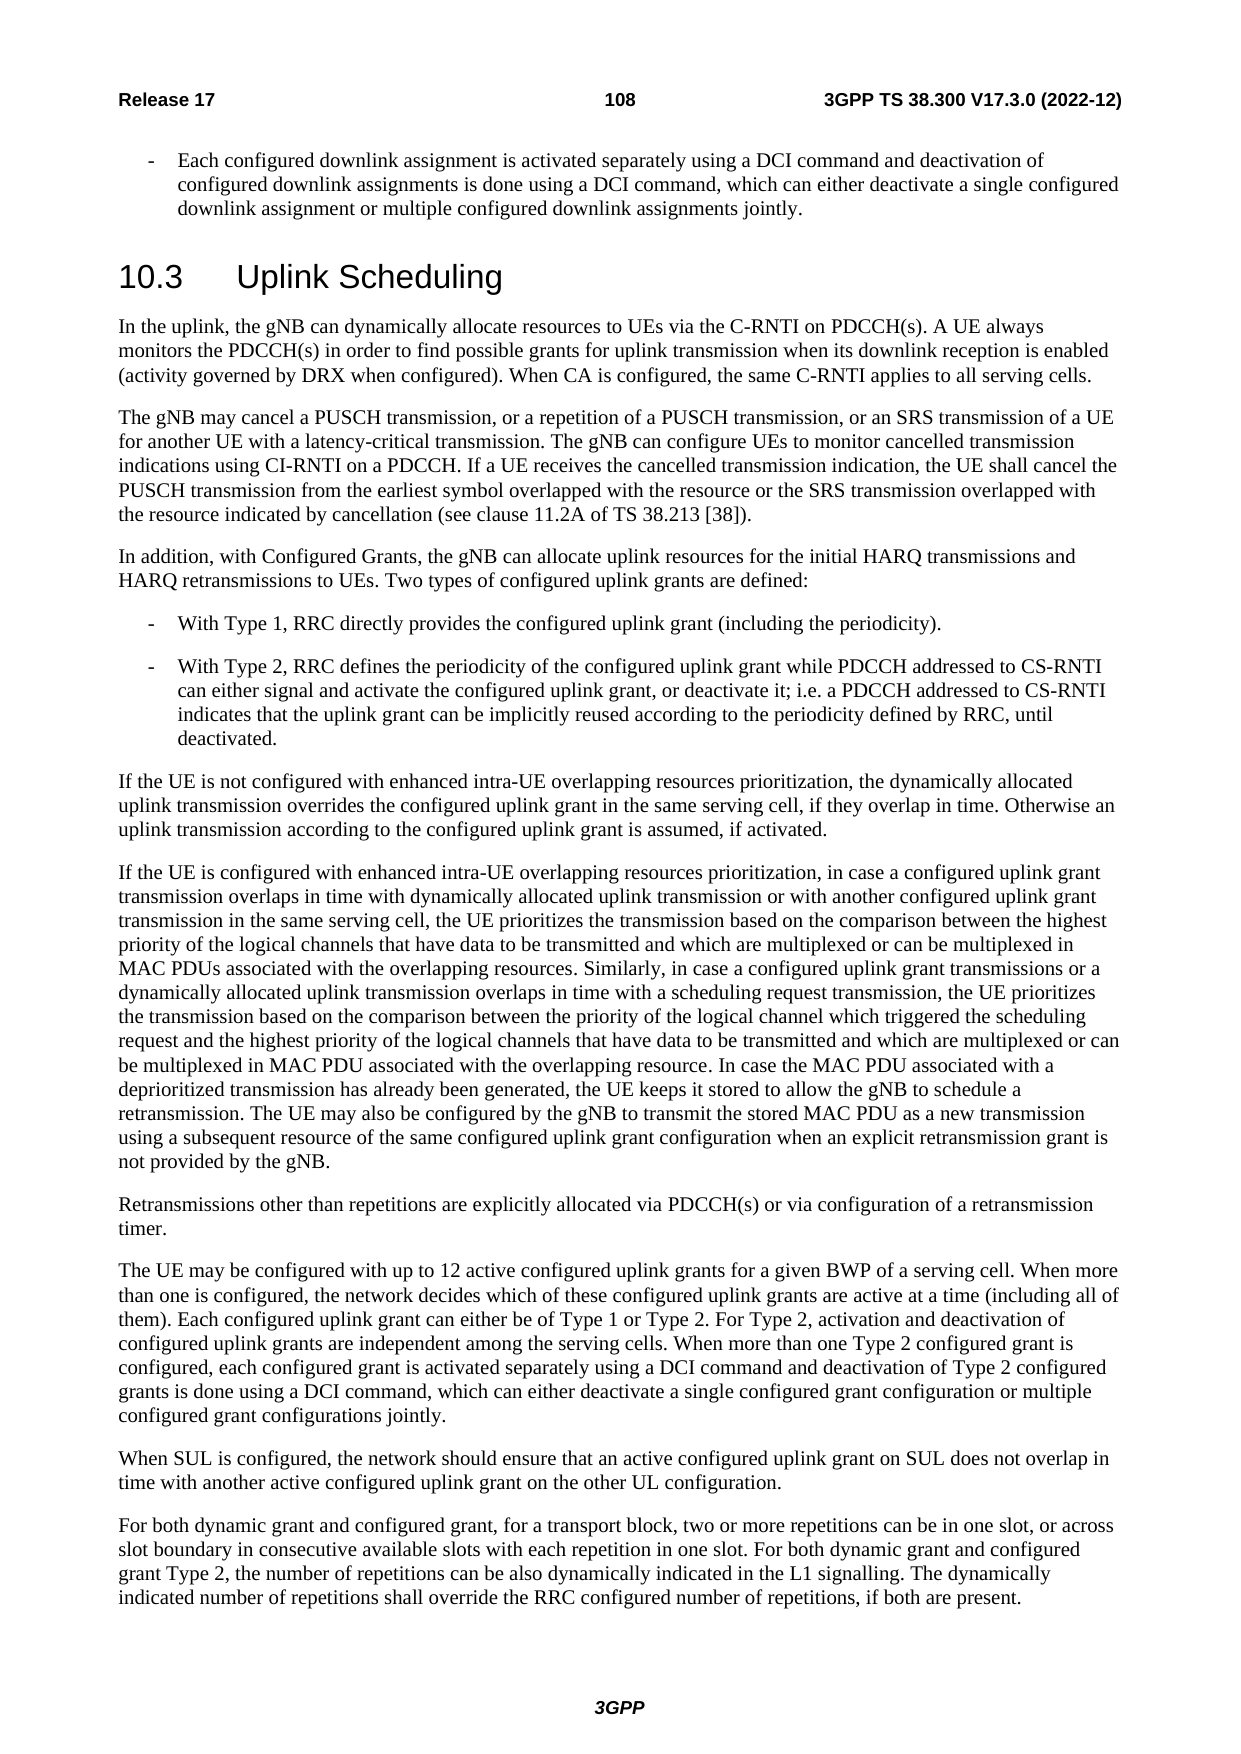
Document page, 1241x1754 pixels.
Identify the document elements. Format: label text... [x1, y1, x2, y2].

text - With Type 1, RRC directly provides the configured uplink grant (including the periodicity). [148, 611, 1122, 635]
text For both dynamic grant and configured grant, for a transport block, two or more repetitions can be in one slot, or across slot boundary in consecutive available slots with each repetition in one slot. For both dynamic grant and configured grant Type 2, the number of repetitions can be also dynamically indicated in the L1 signalling. The dynamically indicated number of repetitions shall override the RRC configured number of repetitions, if both are present. [118, 1512, 1122, 1609]
text In the uplink, the gNB can dynamically allocate resources to UEs via the C-RNTI on PDCCH(s). A UE always monitors the PDCCH(s) in order to find possible grants for uplink transmission when its downlink reception is enabled (activity governed by DRX when configured). When CA is configured, the same C-RNTI applies to all serving cells. [118, 314, 1122, 387]
text - With Type 2, RRC defines the periodicity of the configured uplink grant while PDCCH addressed to CS-RNTI can either signal and activate the configured uplink grant, or deactivate it; i.e. a PDCCH addressed to CS-RNTI indicates that the uplink grant can be implicitly reused according to the periodicity defined by RRC, until deactivated. [148, 654, 1122, 750]
text If the UE is not configured with enhanced intra-UE overlapping resources prioritization, the dynamically allocated uplink transmission overrides the configured uplink grant in the same serving cell, if they overlap in time. Otherwise an uplink transmission according to the configured uplink grant is assumed, if activated. [118, 769, 1122, 841]
text The UE may be configured with up to 12 active configured uplink grants for a given BWP of a serving cell. When more than one is configured, the network decides which of these configured uplink grants are active at a time (including all of them). Each configured uplink grant can either be of Type 1 or Type 2. For Type 2, activation and deactivation of configured uplink grants are independent among the serving cells. When more than one Type 2 configured grant is configured, each configured grant is activated separately using a DCI command and deactivation of Type 2 configured grants is done using a DCI command, which can either deactivate a single configured grant configuration or multiple configured grant configurations jointly. [118, 1258, 1122, 1427]
text When SUL is configured, the network should ensure that an active configured uplink grant on SUL does not overlap in time with another active configured uplink grant on the other UL configuration. [118, 1446, 1122, 1494]
text - Each configured downlink assignment is activated separately using a DCI command and deactivation of configured downlink assignments is done using a DCI command, which can either deactivate a single configured downlink assignment or multiple configured downlink assignments jointly. [148, 147, 1122, 220]
subtitle 10.3 Uplink Scheduling [118, 257, 1122, 296]
text If the UE is configured with enhanced intra-UE overlapping resources prioritization, in case a configured uplink grant transmission overlaps in time with dynamically allocated uplink transmission or with another configured uplink grant transmission in the same serving cell, the UE prioritizes the transmission based on the comparison between the highest priority of the logical channels that have data to be transmitted and which are multiplexed or can be multiplexed in MAC PDUs associated with the overlapping resources. Similarly, in case a configured uplink grant transmissions or a dynamically allocated uplink transmission overlaps in time with a scheduling request transmission, the UE prioritizes the transmission based on the comparison between the priority of the logical channel which triggered the scheduling request and the highest priority of the logical channels that have data to be transmitted and which are multiplexed or can be multiplexed in MAC PDU associated with the overlapping resource. In case the MAC PDU associated with a deprioritized transmission has already been generated, the UE keeps it stored to allow the gNB to schedule a retransmission. The UE may also be configured by the gNB to transmit the stored MAC PDU as a new transmission using a subsequent resource of the same configured uplink grant configuration when an explicit retransmission grant is not provided by the gNB. [118, 860, 1122, 1173]
text The gNB may cancel a PUSCH transmission, or a repetition of a PUSCH transmission, or an SRS transmission of a UE for another UE with a latency-critical transmission. The gNB can configure UEs to monitor cancelled transmission indications using CI-RNTI on a PDCCH. If a UE receives the cancelled transmission indication, the UE shall cancel the PUSCH transmission from the earliest symbol overlapped with the resource or the SRS transmission overlapped with the resource indicated by cancellation (see clause 11.2A of TS 38.213 [38]). [118, 405, 1122, 526]
text In addition, with Configured Grants, the gNB can allocate uplink resources for the initial HARQ transmissions and HARQ retransmissions to UEs. Two types of configured uplink grants are defined: [118, 544, 1122, 592]
text Retransmissions other than repetitions are explicitly allocated via PDCCH(s) or via configuration of a retransmission timer. [118, 1192, 1122, 1240]
